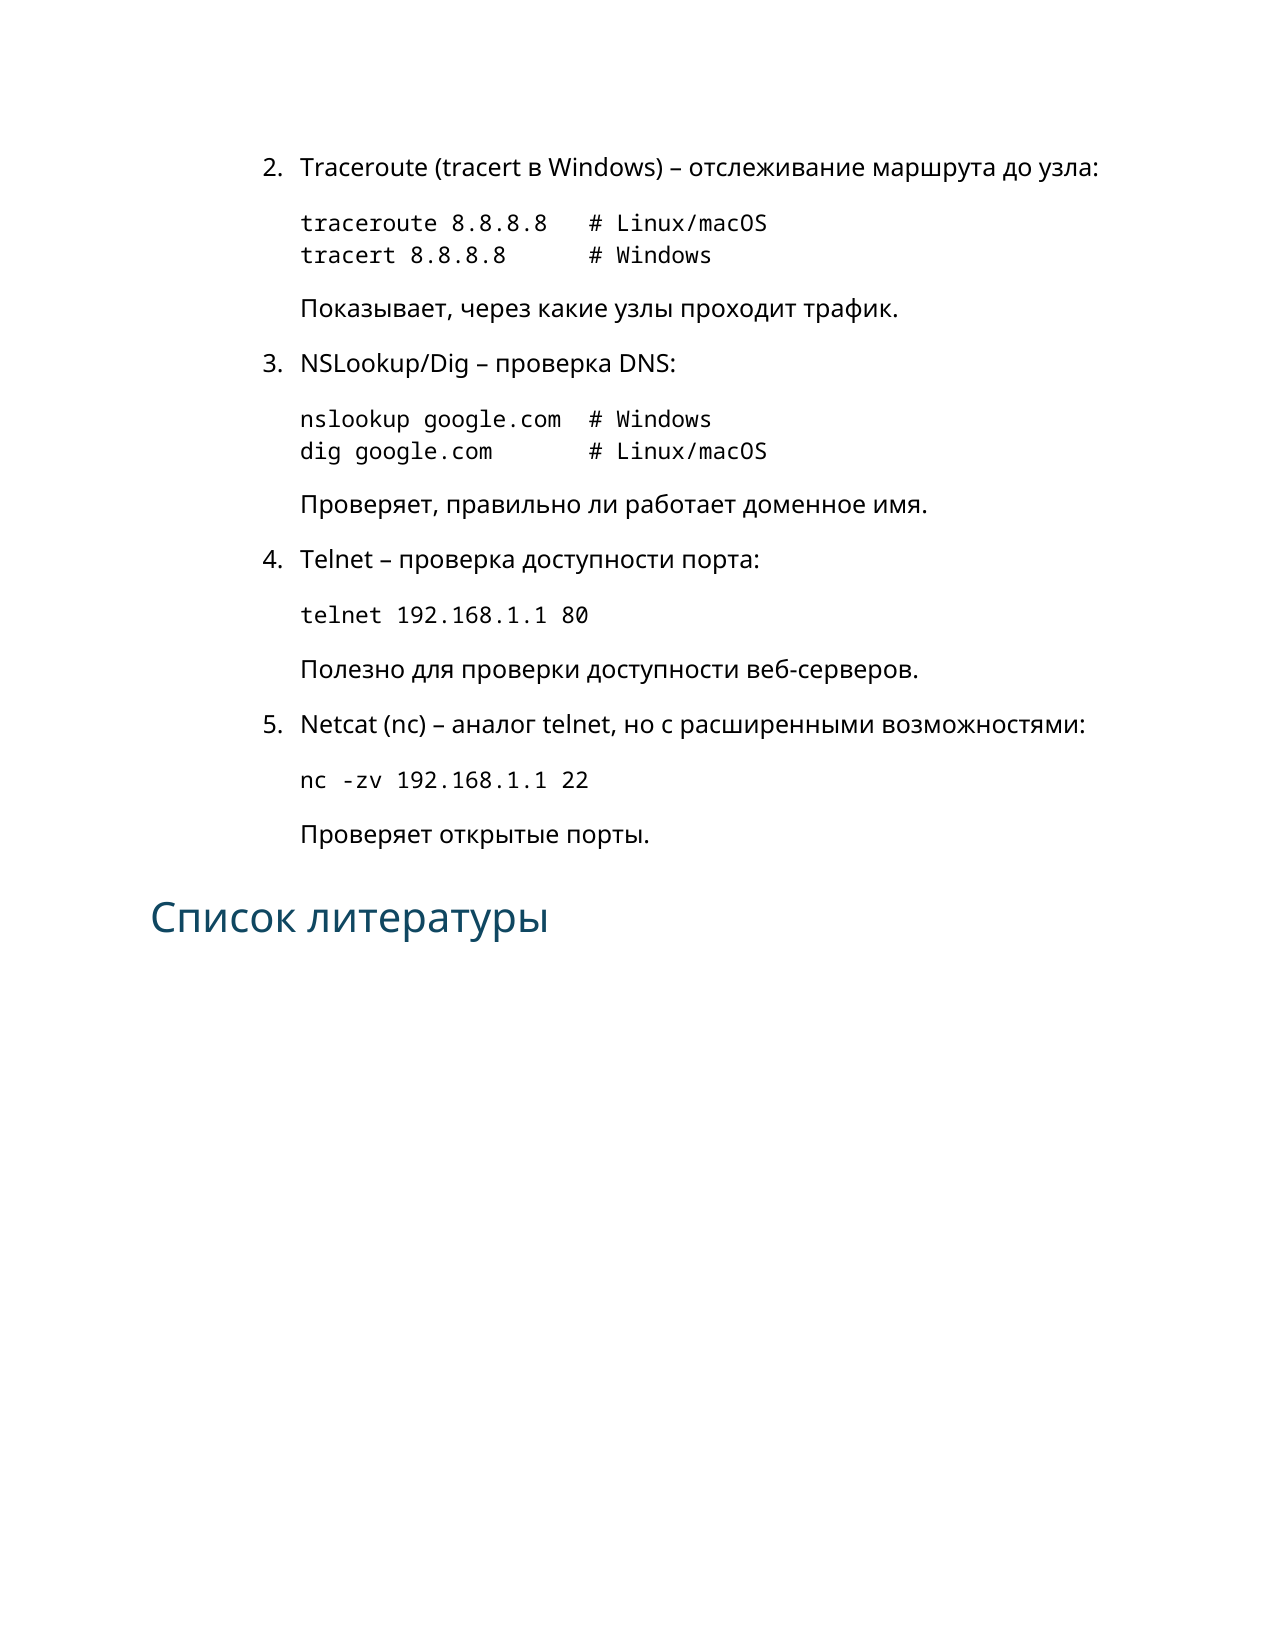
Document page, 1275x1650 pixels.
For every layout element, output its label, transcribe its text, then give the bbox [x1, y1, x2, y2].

list Проверяет, правильно ли работает доменное имя. [262, 487, 1125, 521]
list Полезно для проверки доступности веб-серверов. [262, 652, 1125, 686]
list Traceroute (tracert в Windows) – отслеживание маршрута до узла: [262, 150, 1125, 184]
list nc -zv 192.168.1.1 22 [262, 761, 1125, 796]
list Netcat (nc) – аналог telnet, но с расширенными возможностями: [262, 707, 1125, 741]
list nslookup google.com # Windows dig google.com # Linux/macOS [262, 401, 1125, 466]
list Проверяет открытые порты. [262, 816, 1125, 850]
list NSLookup/Dig – проверка DNS: [262, 346, 1125, 380]
subtitle Список литературы [150, 888, 1125, 945]
list traceroute 8.8.8.8 # Linux/macOS tracert 8.8.8.8 # Windows [262, 205, 1125, 270]
list Показывает, через какие узлы проходит трафик. [262, 291, 1125, 325]
list Telnet – проверка доступности порта: [262, 542, 1125, 576]
list telnet 192.168.1.1 80 [262, 597, 1125, 631]
